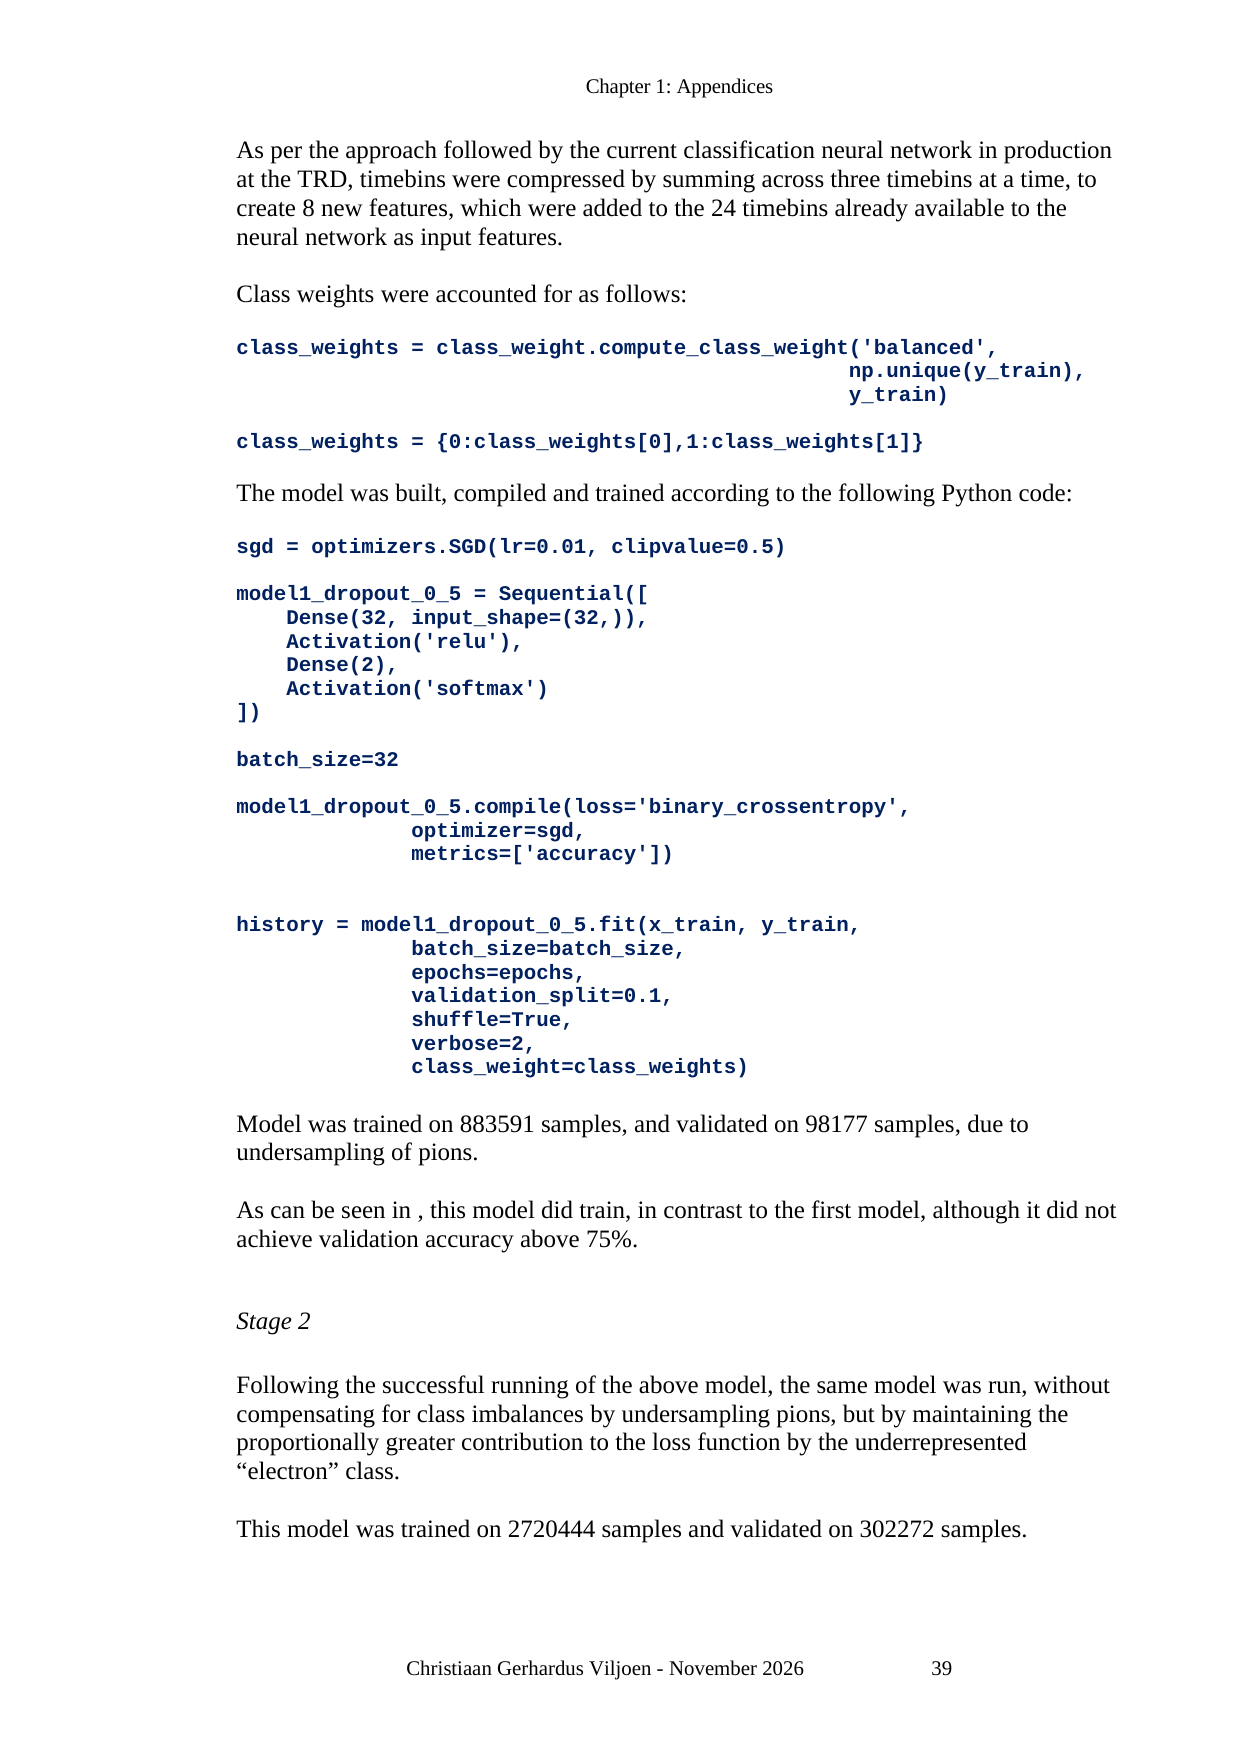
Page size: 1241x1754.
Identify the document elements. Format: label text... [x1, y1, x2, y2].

text np.unique(y_train), [236, 360, 1122, 384]
text Dense(32, input_shape=(32,)), [236, 607, 1122, 631]
text Activation('relu'), [236, 631, 1122, 654]
text Dense(2), [236, 654, 1122, 678]
text ]) [236, 702, 1122, 725]
text sgd = optimizers.SGD(lr=0.01, clipvalue=0.5) [236, 536, 1122, 560]
text epochs=epochs, [236, 962, 1122, 985]
text class_weight=class_weights) [236, 1056, 1122, 1080]
text This model was trained on 2720444 samples and validated on 302272 samples. [236, 1514, 1122, 1542]
text Model was trained on 883591 samples, and validated on 98177 samples, due to undersampling of pions. [236, 1109, 1122, 1166]
text Class weights were accounted for as follows: [236, 279, 1122, 308]
text batch_size=32 [236, 749, 1122, 772]
text model1_dropout_0_5.compile(loss='binary_crossentropy', [236, 796, 1122, 820]
text validation_split=0.1, [236, 985, 1122, 1009]
text shuffle=True, [236, 1009, 1122, 1033]
text optimizer=sgd, [236, 820, 1122, 843]
text class_weights = class_weight.compute_class_weight('balanced', [236, 337, 1122, 360]
text As can be seen in 0, this model did train, in contrast to the first model, although it did not achieve validation accuracy above 75%. [236, 1195, 1122, 1252]
text Following the successful running of the above model, the same model was run, without compensating for class imbalances by undersampling pions, but by maintaining the proportionally greater contribution to the loss function by the underrepresented “electron” class. [236, 1370, 1122, 1485]
text class_weights = {0:class_weights[0],1:class_weights[1]} [236, 431, 1122, 455]
text verbose=2, [236, 1033, 1122, 1056]
text model1_dropout_0_5 = Sequential([ [236, 583, 1122, 607]
text As per the approach followed by the current classification neural network in production at the TRD, timebins were compressed by summing across three timebins at a time, to create 8 new features, which were added to the 24 timebins already available to the neural network as input features. [236, 135, 1122, 250]
text y_train) [236, 384, 1122, 408]
text batch_size=batch_size, [236, 938, 1122, 962]
text metrics=['accuracy']) [236, 843, 1122, 867]
text The model was built, compiled and trained according to the following Python code: [236, 478, 1122, 507]
text history = model1_dropout_0_5.fit(x_train, y_train, [236, 914, 1122, 938]
subtitle Stage 2 [236, 1306, 1122, 1335]
text Activation('softmax') [236, 678, 1122, 702]
